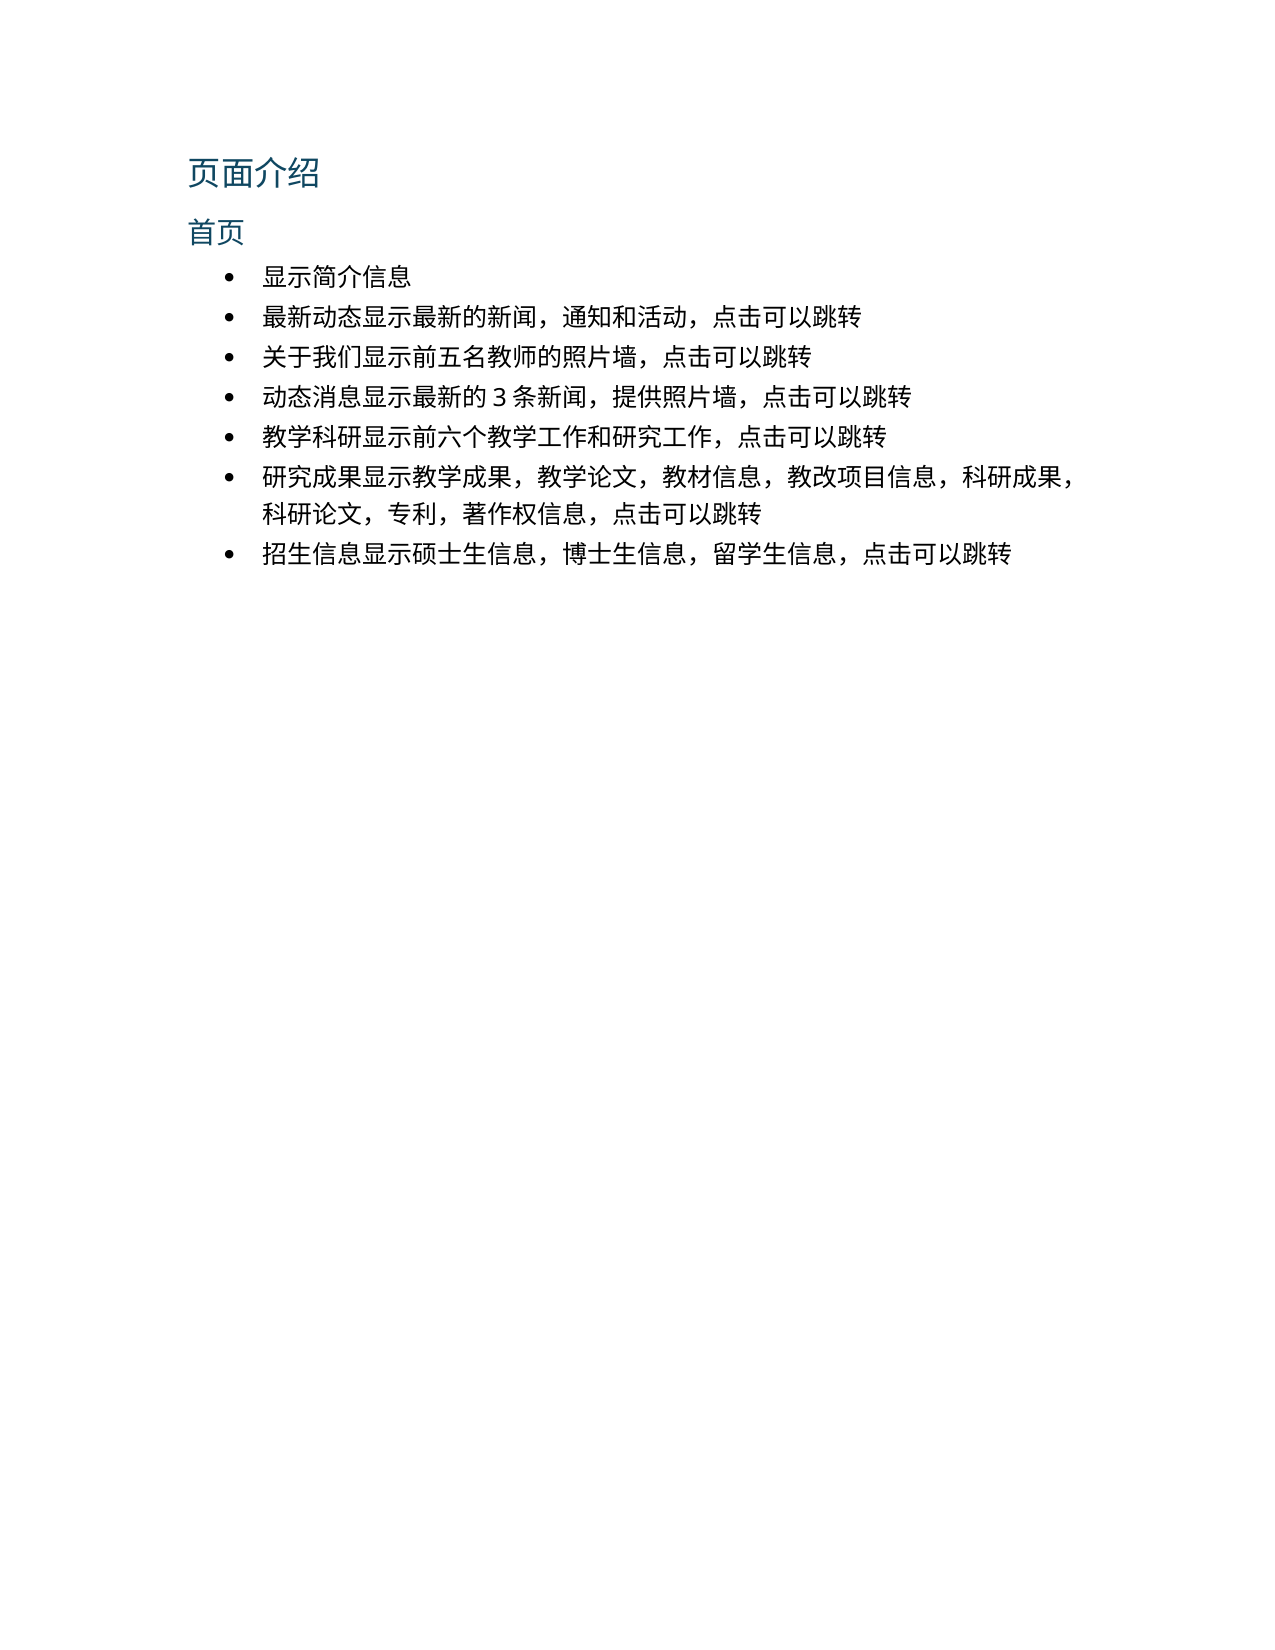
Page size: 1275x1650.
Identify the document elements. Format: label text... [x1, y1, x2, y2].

subtitle 页面介绍 [187, 150, 1087, 195]
list 动态消息显示最新的3条新闻，提供照片墙，点击可以跳转 [225, 378, 1087, 414]
list 教学科研显示前六个教学工作和研究工作，点击可以跳转 [225, 418, 1087, 454]
list 最新动态显示最新的新闻，通知和活动，点击可以跳转 [225, 298, 1087, 334]
list 显示简介信息 [225, 260, 1087, 294]
subtitle 首页 [187, 212, 1087, 252]
list 研究成果显示教学成果，教学论文，教材信息，教改项目信息，科研成果，科研论文，专利，著作权信息，点击可以跳转 [225, 458, 1087, 530]
list 关于我们显示前五名教师的照片墙，点击可以跳转 [225, 338, 1087, 374]
list 招生信息显示硕士生信息，博士生信息，留学生信息，点击可以跳转 [225, 534, 1087, 570]
